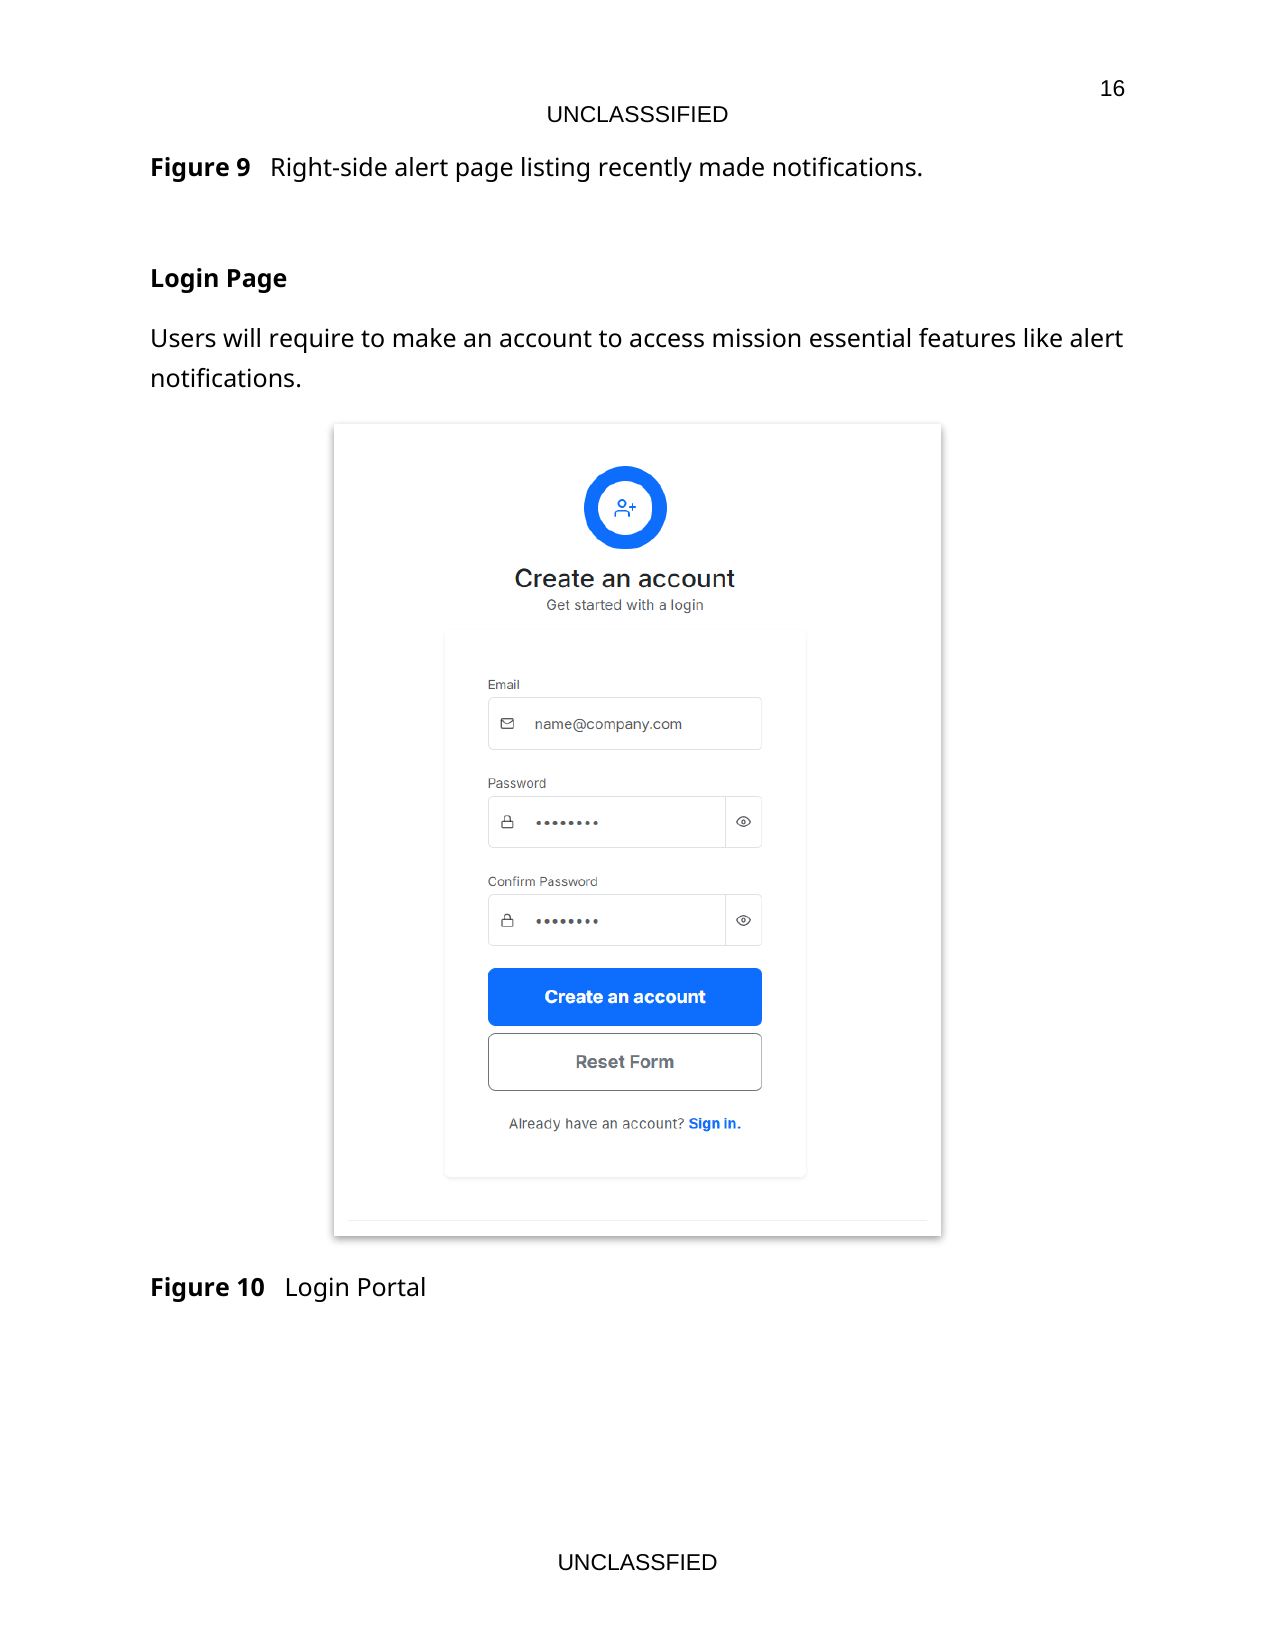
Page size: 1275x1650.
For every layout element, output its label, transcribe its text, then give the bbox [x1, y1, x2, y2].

text Figure 10 Login Portal [150, 1270, 1125, 1304]
text Figure 9 Right-side alert page listing recently made notifications. [150, 150, 1125, 184]
picture [348, 439, 927, 1221]
text Users will require to make an account to access mission essential features like alert notifications. [150, 321, 1125, 394]
subtitle Login Page [150, 261, 1125, 295]
